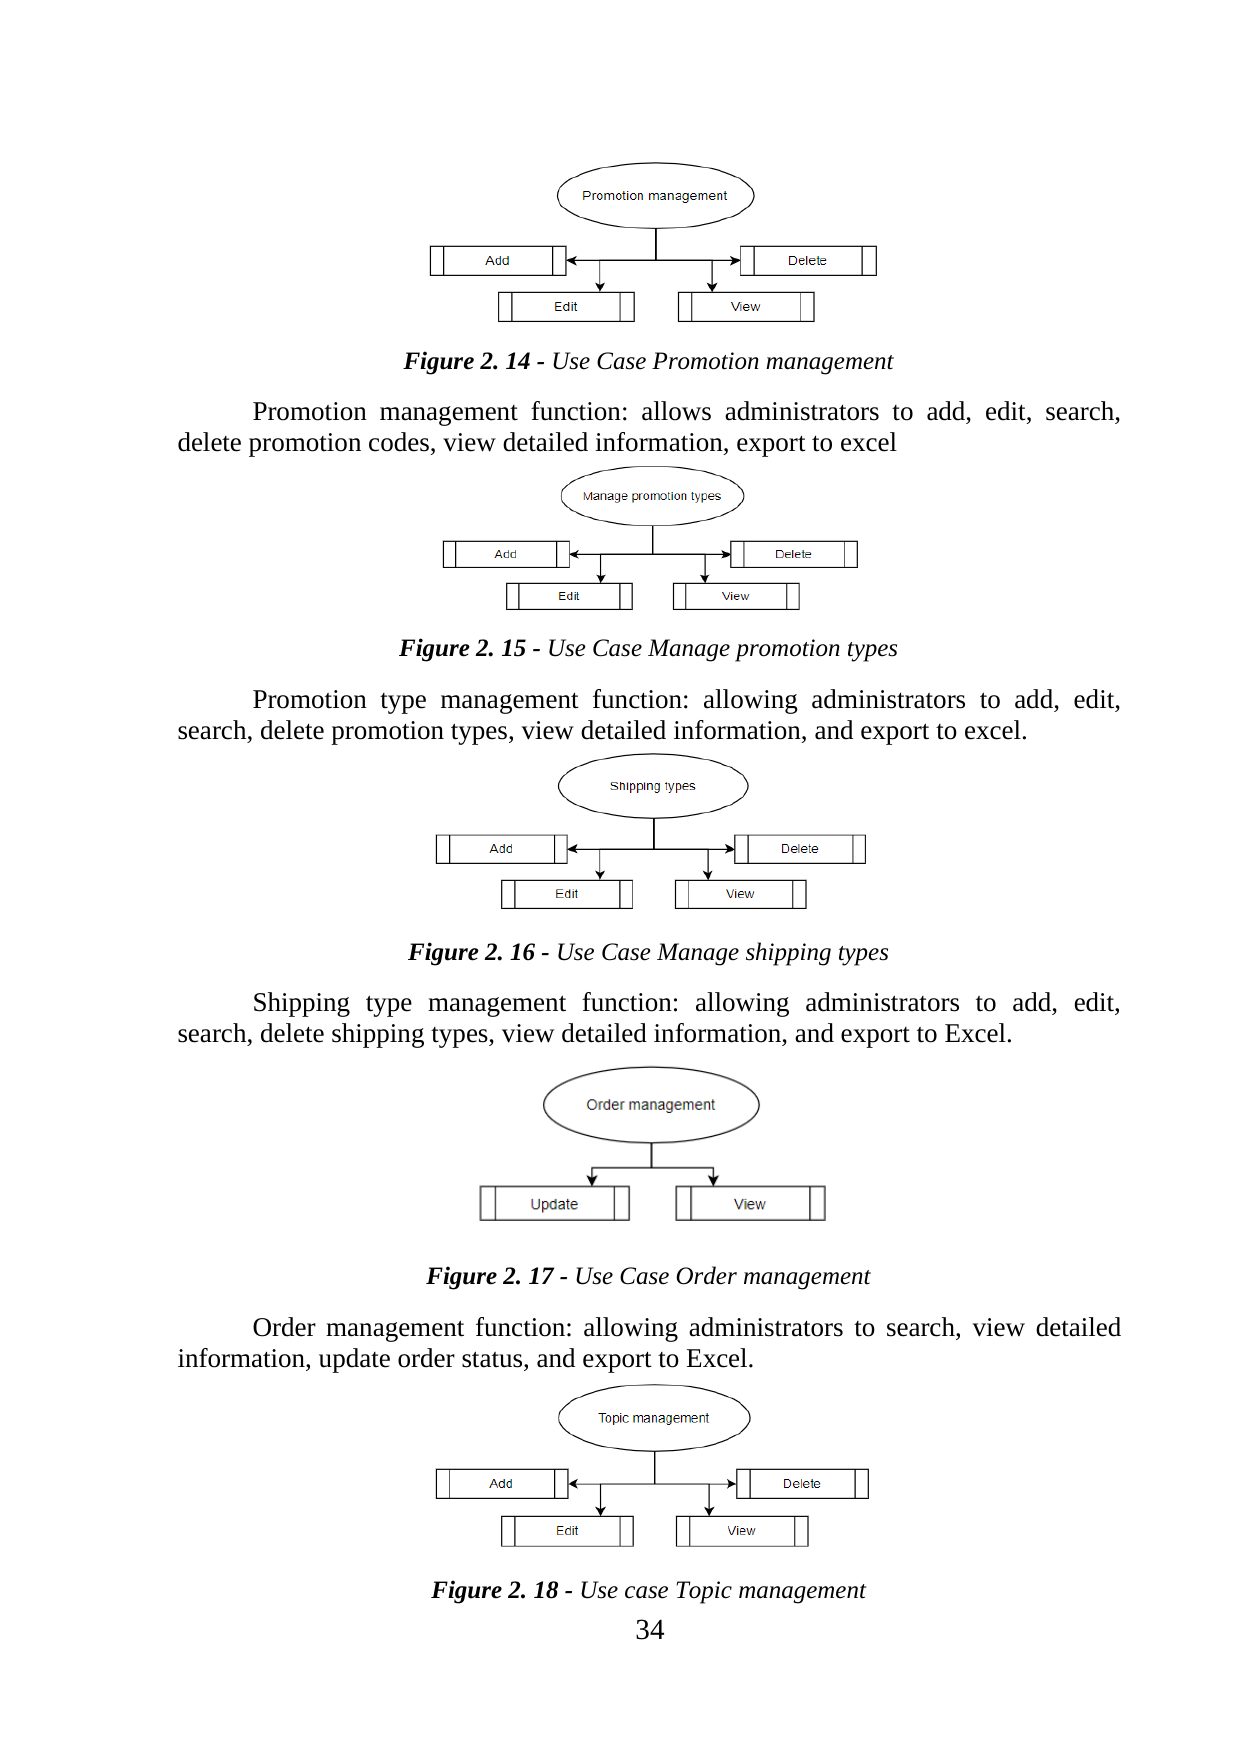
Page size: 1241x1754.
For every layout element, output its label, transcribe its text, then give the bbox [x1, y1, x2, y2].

text Figure 2. 16 - Use Case Manage shipping types [177, 937, 1122, 966]
picture [443, 1048, 856, 1245]
picture [413, 1373, 886, 1559]
text Figure 2. 15 - Use Case Manage promotion types [177, 633, 1122, 662]
text Figure 2. 17 - Use Case Order management [177, 1261, 1122, 1290]
text Figure 2. 14 - Use Case Promotion management [177, 346, 1122, 374]
text Shipping type management function: allowing administrators to add, edit, search, delete shipping types, view detailed information, and export to Excel. [177, 986, 1122, 1049]
text Order management function: allowing administrators to search, view detailed information, update order status, and export to Excel. [177, 1311, 1122, 1373]
picture [423, 745, 876, 920]
text Promotion management function: allows administrators to add, edit, search, delete promotion codes, view detailed information, export to excel [177, 395, 1122, 458]
picture [432, 457, 867, 617]
picture [419, 147, 880, 329]
text Promotion type management function: allowing administrators to add, edit, search, delete promotion types, view detailed information, and export to excel. [177, 683, 1122, 745]
